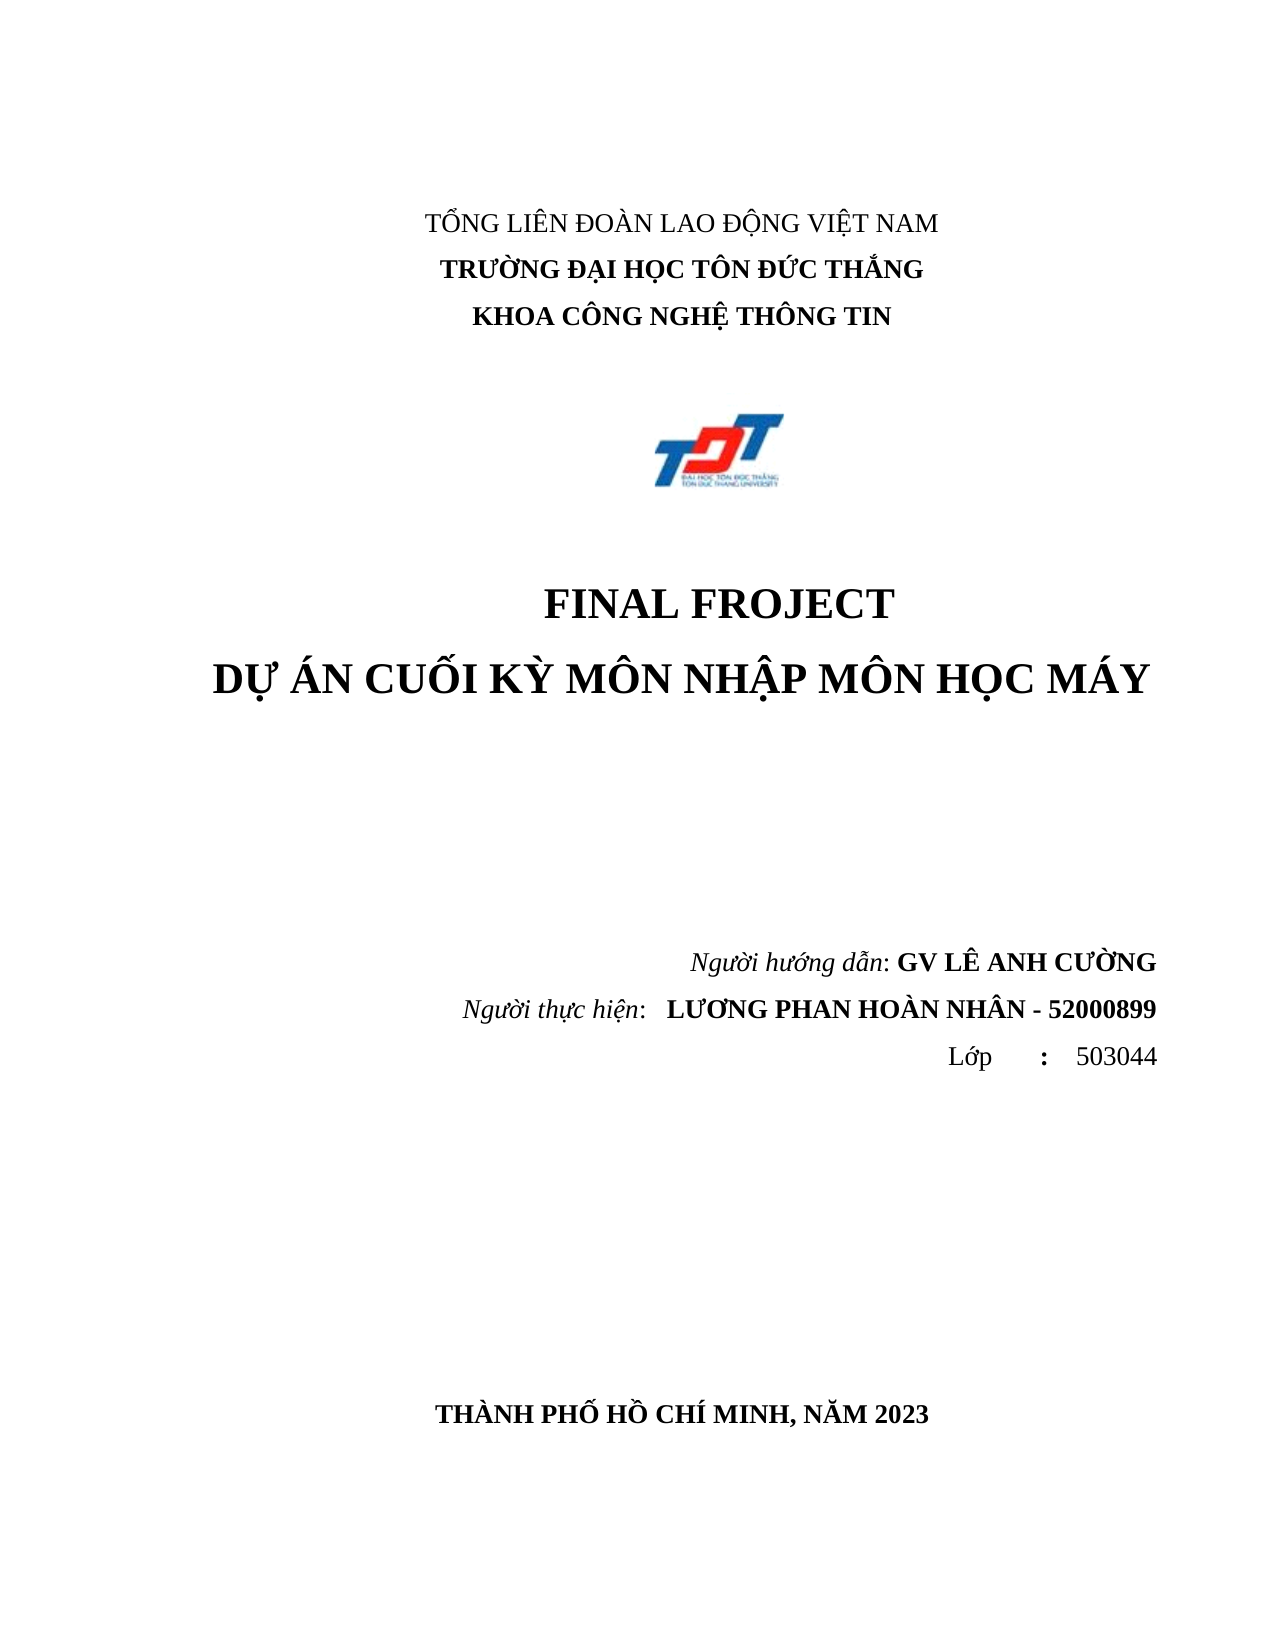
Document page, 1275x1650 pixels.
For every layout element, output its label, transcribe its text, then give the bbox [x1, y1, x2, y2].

text FINAL FROJECT [207, 577, 1157, 628]
text DỰ ÁN CUỐI KỲ MÔN NHẬP MÔN HỌC MÁY [207, 653, 1157, 703]
text KHOA CÔNG NGHỆ THÔNG TIN [207, 300, 1157, 331]
text THÀNH PHỐ HỒ CHÍ MINH, NĂM 2023 [207, 1398, 1157, 1429]
text TRƯỜNG ĐẠI HỌC TÔN ĐỨC THẮNG [207, 253, 1157, 284]
picture [654, 393, 785, 516]
text Người hướng dẫn: GV LÊ ANH CƯỜNG [207, 946, 1157, 977]
text Lớp : 503044 [207, 1040, 1157, 1071]
text Người thực hiện: LƯƠNG PHAN HOÀN NHÂN - 52000899 [207, 993, 1157, 1024]
text TỔNG LIÊN ĐOÀN LAO ĐỘNG VIỆT NAM [207, 207, 1157, 238]
